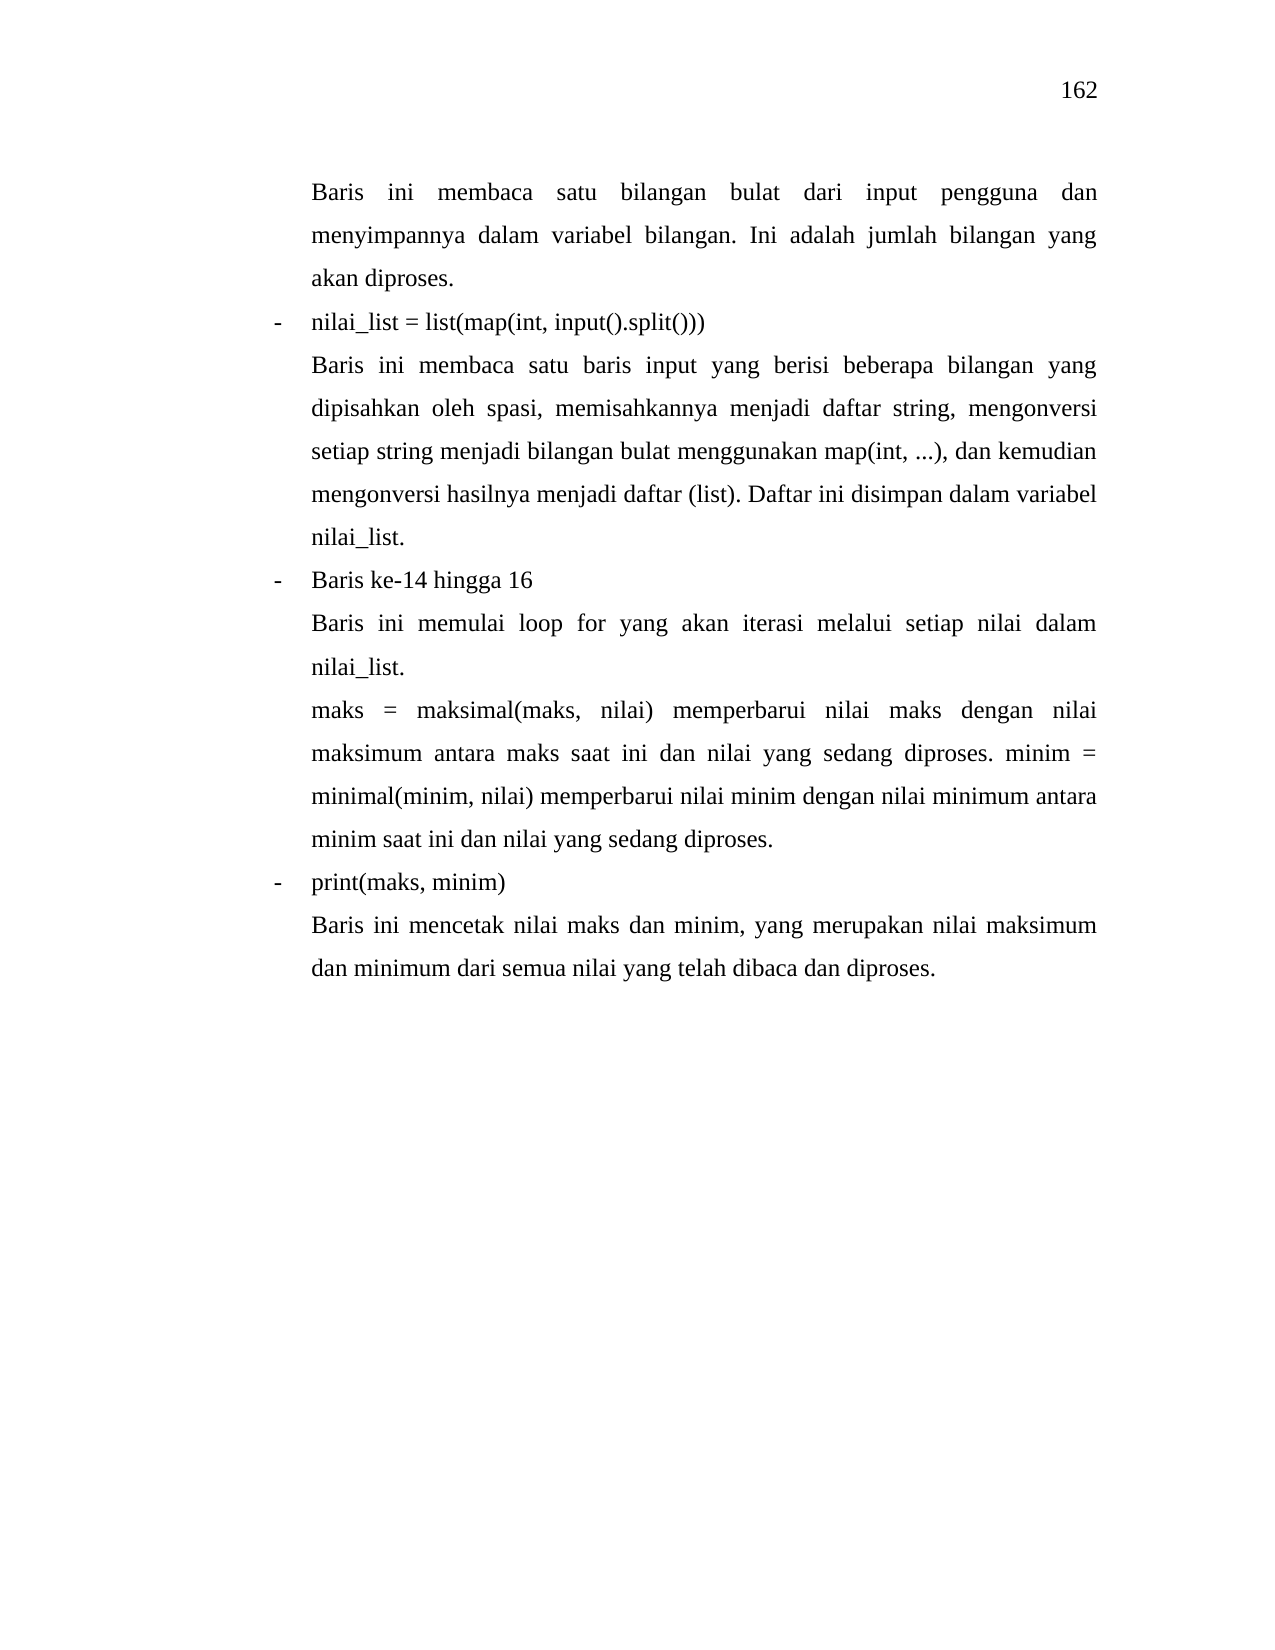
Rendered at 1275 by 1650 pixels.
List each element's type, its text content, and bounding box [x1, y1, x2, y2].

list nilai_list = list(map(int, input().split())) [274, 307, 1098, 335]
list Baris ini membaca satu baris input yang berisi beberapa bilangan yang dipisahkan oleh spasi, memisahkannya menjadi daftar string, mengonversi setiap string menjadi bilangan bulat menggunakan map(int, ...), dan kemudian mengonversi hasilnya menjadi daftar (list). Daftar ini disimpan dalam variabel nilai_list. [311, 350, 1098, 551]
list Baris ke-14 hingga 16 [274, 565, 1098, 594]
list Baris ini mencetak nilai maks dan minim, yang merupakan nilai maksimum dan minimum dari semua nilai yang telah dibaca dan diproses. [311, 910, 1098, 982]
list print(maks, minim) [274, 867, 1098, 896]
list Baris ini membaca satu bilangan bulat dari input pengguna dan menyimpannya dalam variabel bilangan. Ini adalah jumlah bilangan yang akan diproses. [311, 177, 1098, 292]
list Baris ini memulai loop for yang akan iterasi melalui setiap nilai dalam nilai_list. [311, 608, 1098, 680]
list maks = maksimal(maks, nilai) memperbarui nilai maks dengan nilai maksimum antara maks saat ini dan nilai yang sedang diproses. minim = minimal(minim, nilai) memperbarui nilai minim dengan nilai minimum antara minim saat ini dan nilai yang sedang diproses. [311, 695, 1098, 853]
